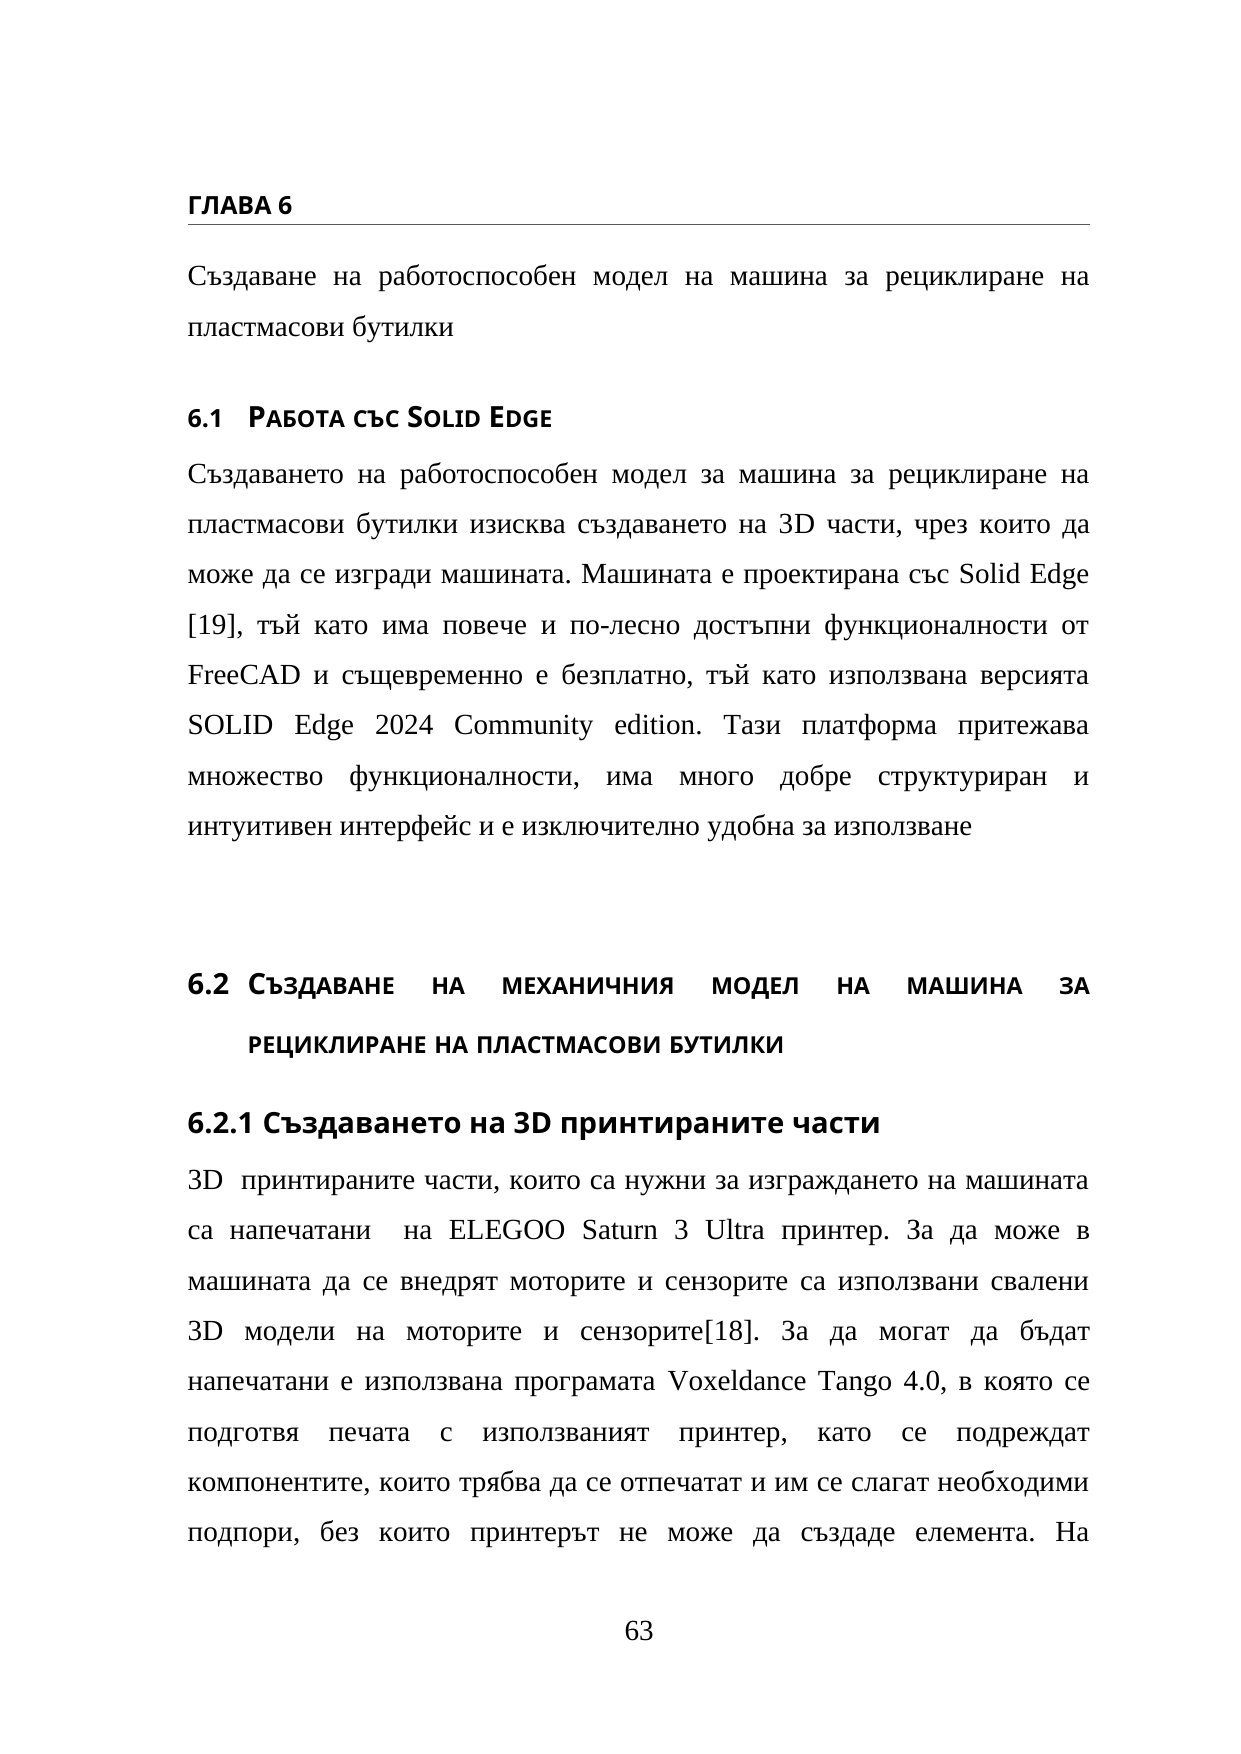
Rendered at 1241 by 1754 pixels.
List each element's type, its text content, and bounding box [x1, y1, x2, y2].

text Създаването на работоспособен модел за машина за рециклиране на пластмасови бутилки изисква създаването на 3D части, чрез които да може да се изгради машината. Машината е проектирана със Sоlid Edge [19], тъй като има повече и по-лесно достъпни функционалности от FreeCAD и същевременно е безплатно, тъй като използвана версията SOLID Edge 2024 Community edition. Тази платформа притежава множество функционалности, има много добре структуриран и интуитивен интерфейс и е изключително удобна за използване [187, 456, 1090, 842]
subtitle Работа със Solid Edge [187, 396, 1090, 436]
text Създаване на работоспособен модел на машина за рециклиране на пластмасови бутилки [187, 258, 1090, 342]
subtitle Създаване на механичния модел на машина за рециклиране на пластмасови бутилки [187, 963, 1090, 1062]
subtitle Създаването на 3D принтираните части [187, 1103, 1090, 1142]
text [187, 1162, 1090, 1548]
